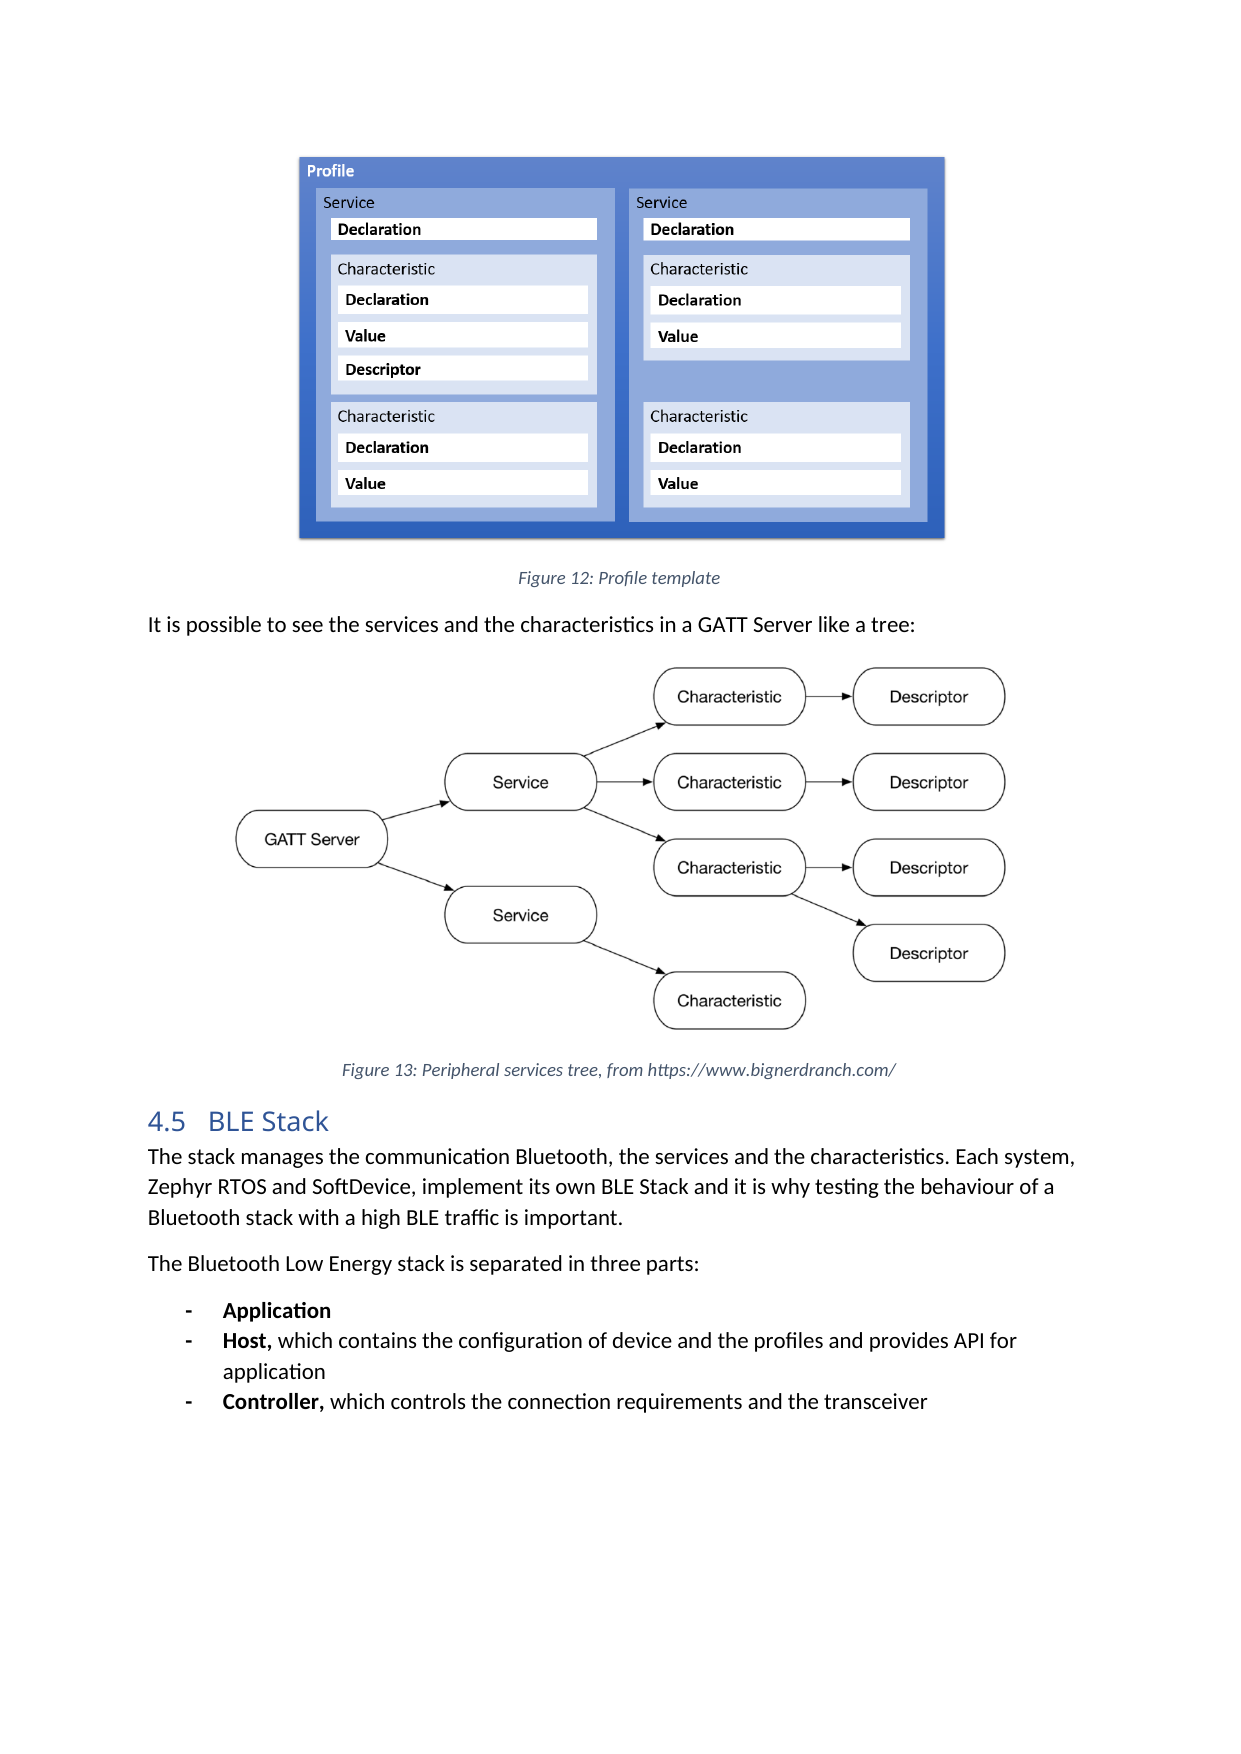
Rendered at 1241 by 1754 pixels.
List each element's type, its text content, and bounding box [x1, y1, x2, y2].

picture [224, 656, 1016, 1040]
text Figure 12: Profile template [148, 566, 1093, 589]
subtitle BLE Stack [148, 1102, 1093, 1139]
picture [288, 147, 952, 547]
text Figure 13: Peripheral services tree, from https://www.bignerdranch.com/ [148, 1059, 1093, 1082]
text It is possible to see the services and the characteristics in a GATT Server like a tree: [148, 610, 1093, 638]
list Controller, which controls the connection requirements and the transceiver [185, 1387, 1093, 1415]
text The Bluetooth Low Energy stack is separated in three parts: [148, 1249, 1093, 1277]
list Application [185, 1296, 1093, 1324]
text The stack manages the communication Bluetooth, the services and the characteristics. Each system, Zephyr RTOS and SoftDevice, implement its own BLE Stack and it is why testing the behaviour of a Bluetooth stack with a high BLE traffic is important. [148, 1142, 1093, 1231]
list Host, which contains the configuration of device and the profiles and provides API for application [185, 1327, 1093, 1385]
